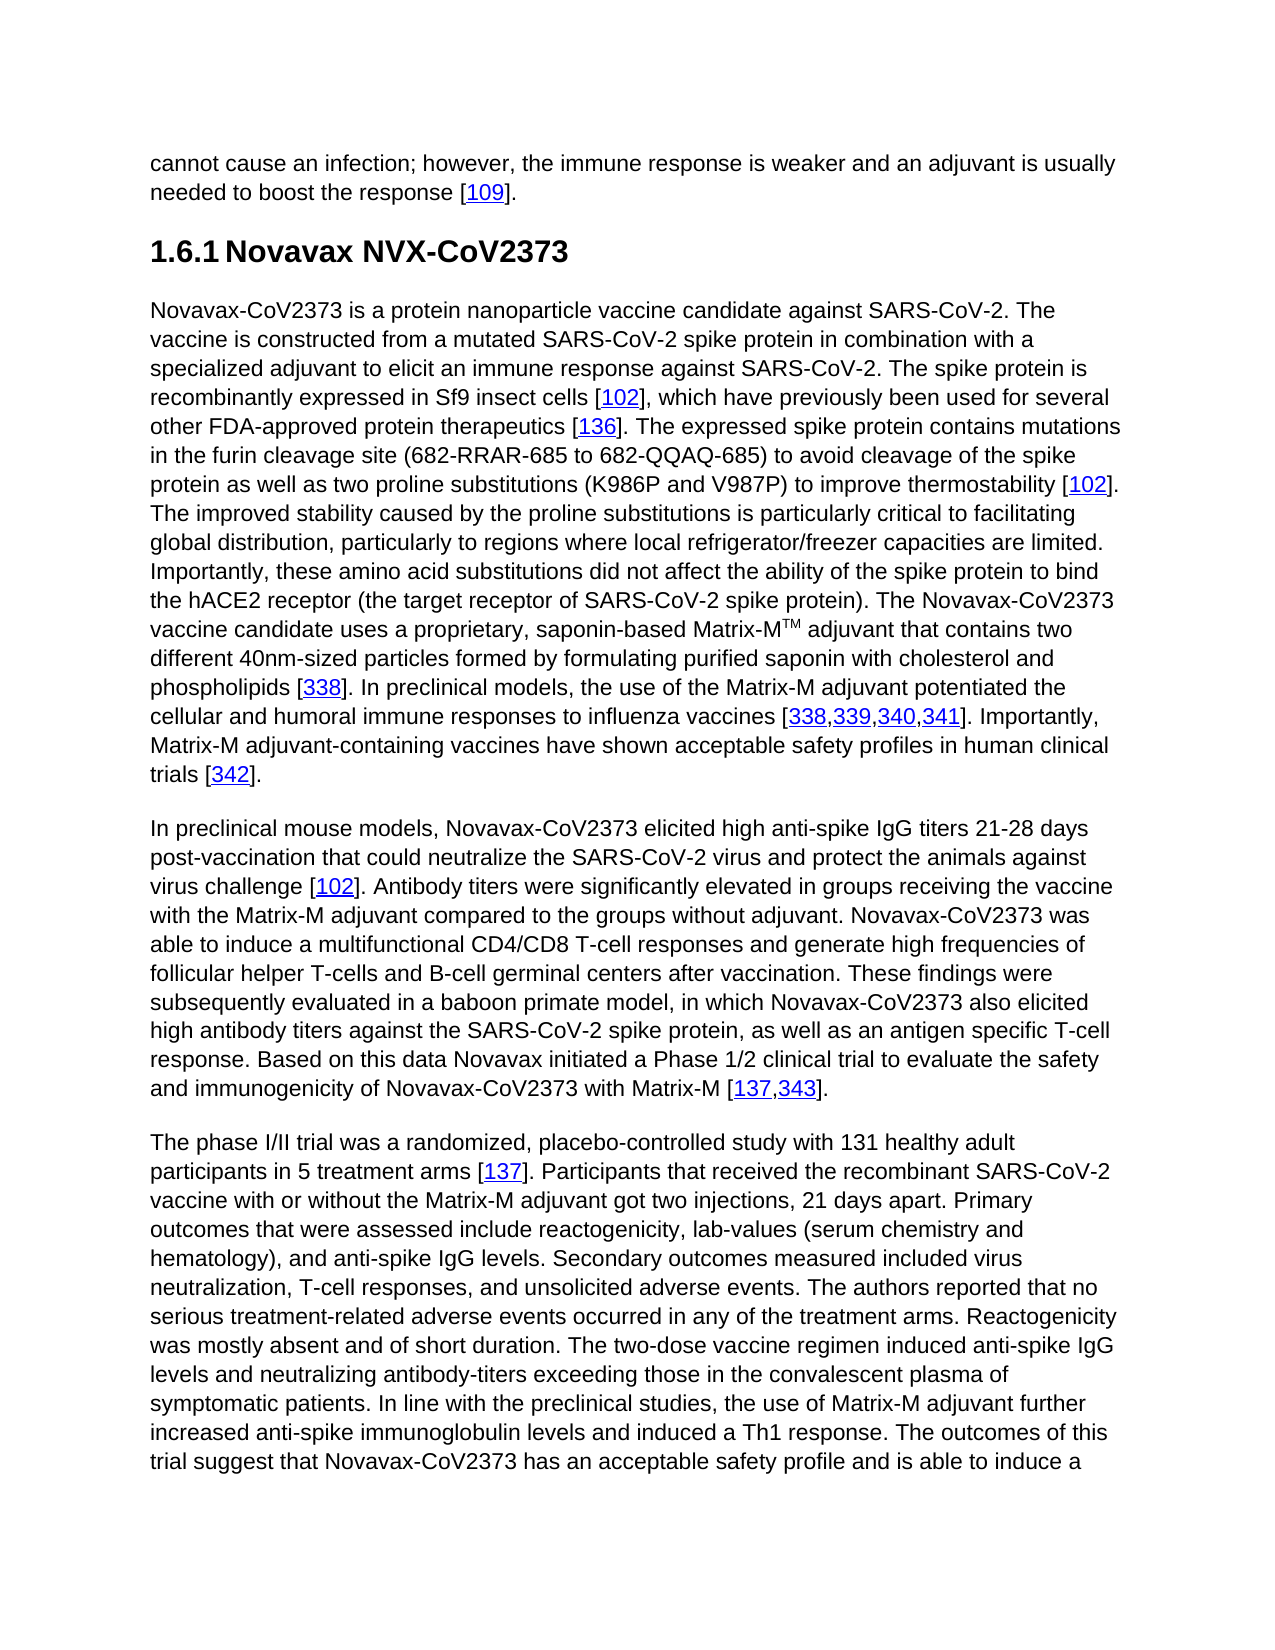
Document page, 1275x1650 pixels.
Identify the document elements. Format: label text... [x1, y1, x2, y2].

text In preclinical mouse models, Novavax-CoV2373 elicited high anti-spike IgG titers 21-28 days post-vaccination that could neutralize the SARS-CoV-2 virus and protect the animals against virus challenge [102]. Antibody titers were significantly elevated in groups receiving the vaccine with the Matrix-M adjuvant compared to the groups without adjuvant. Novavax-CoV2373 was able to induce a multifunctional CD4/CD8 T-cell responses and generate high frequencies of follicular helper T-cells and B-cell germinal centers after vaccination. These findings were subsequently evaluated in a baboon primate model, in which Novavax-CoV2373 also elicited high antibody titers against the SARS-CoV-2 spike protein, as well as an antigen specific T-cell response. Based on this data Novavax initiated a Phase 1/2 clinical trial to evaluate the safety and immunogenicity of Novavax-CoV2373 with Matrix-M [137,343]. [150, 815, 1125, 1102]
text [150, 150, 1125, 205]
subtitle 1.6.1 Novavax NVX-CoV2373 [150, 233, 1125, 269]
text Novavax-CoV2373 is a protein nanoparticle vaccine candidate against SARS-CoV-2. The vaccine is constructed from a mutated SARS-CoV-2 spike protein in combination with a specialized adjuvant to elicit an immune response against SARS-CoV-2. The spike protein is recombinantly expressed in Sf9 insect cells [102], which have previously been used for several other FDA-approved protein therapeutics [136]. The expressed spike protein contains mutations in the furin cleavage site (682-RRAR-685 to 682-QQAQ-685) to avoid cleavage of the spike protein as well as two proline substitutions (K986P and V987P) to improve thermostability [102]. The improved stability caused by the proline substitutions is particularly critical to facilitating global distribution, particularly to regions where local refrigerator/freezer capacities are limited. Importantly, these amino acid substitutions did not affect the ability of the spike protein to bind the hACE2 receptor (the target receptor of SARS-CoV-2 spike protein). The Novavax-CoV2373 vaccine candidate uses a proprietary, saponin-based Matrix-MTM adjuvant that contains two different 40nm-sized particles formed by formulating purified saponin with cholesterol and phospholipids [338]. In preclinical models, the use of the Matrix-M adjuvant potentiated the cellular and humoral immune responses to influenza vaccines [338,339,340,341]. Importantly, Matrix-M adjuvant-containing vaccines have shown acceptable safety profiles in human clinical trials [342]. [150, 297, 1125, 787]
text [150, 1129, 1125, 1474]
